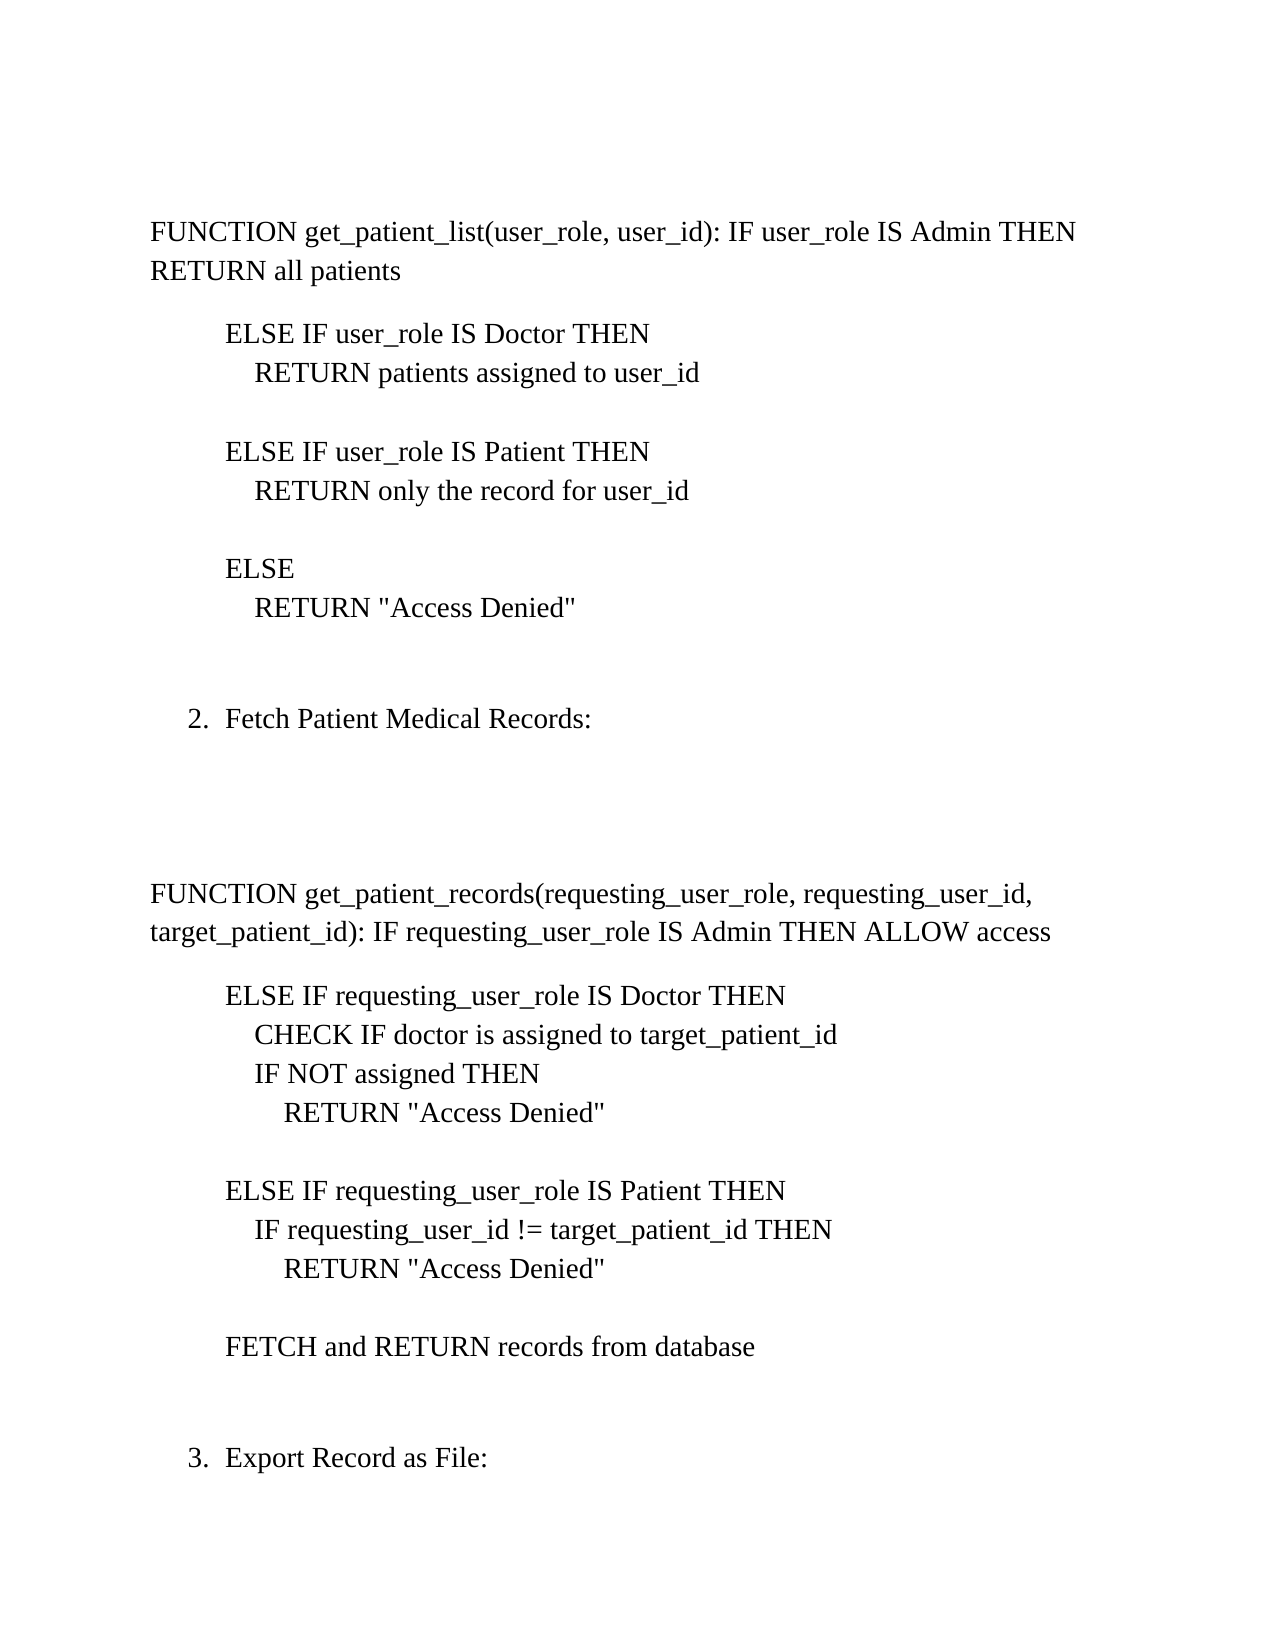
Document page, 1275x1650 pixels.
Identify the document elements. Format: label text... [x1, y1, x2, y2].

list Export Record as File: [187, 1440, 1125, 1474]
list Fetch Patient Medical Records: [187, 701, 1125, 734]
text FUNCTION get_patient_list(user_role, user_id): IF user_role IS Admin THEN RETURN all patients [150, 214, 1125, 286]
text ELSE IF user_role IS Doctor THEN RETURN patients assigned to user_id ELSE IF user_role IS Patient THEN RETURN only the record for user_id ELSE RETURN "Access Denied" [225, 317, 1125, 623]
text ELSE IF requesting_user_role IS Doctor THEN CHECK IF doctor is assigned to target_patient_id IF NOT assigned THEN RETURN "Access Denied" ELSE IF requesting_user_role IS Patient THEN IF requesting_user_id != target_patient_id THEN RETURN "Access Denied" FETCH and RETURN records from database [225, 978, 1125, 1363]
text FUNCTION get_patient_records(requesting_user_role, requesting_user_id, target_patient_id): IF requesting_user_role IS Admin THEN ALLOW access [150, 876, 1125, 948]
